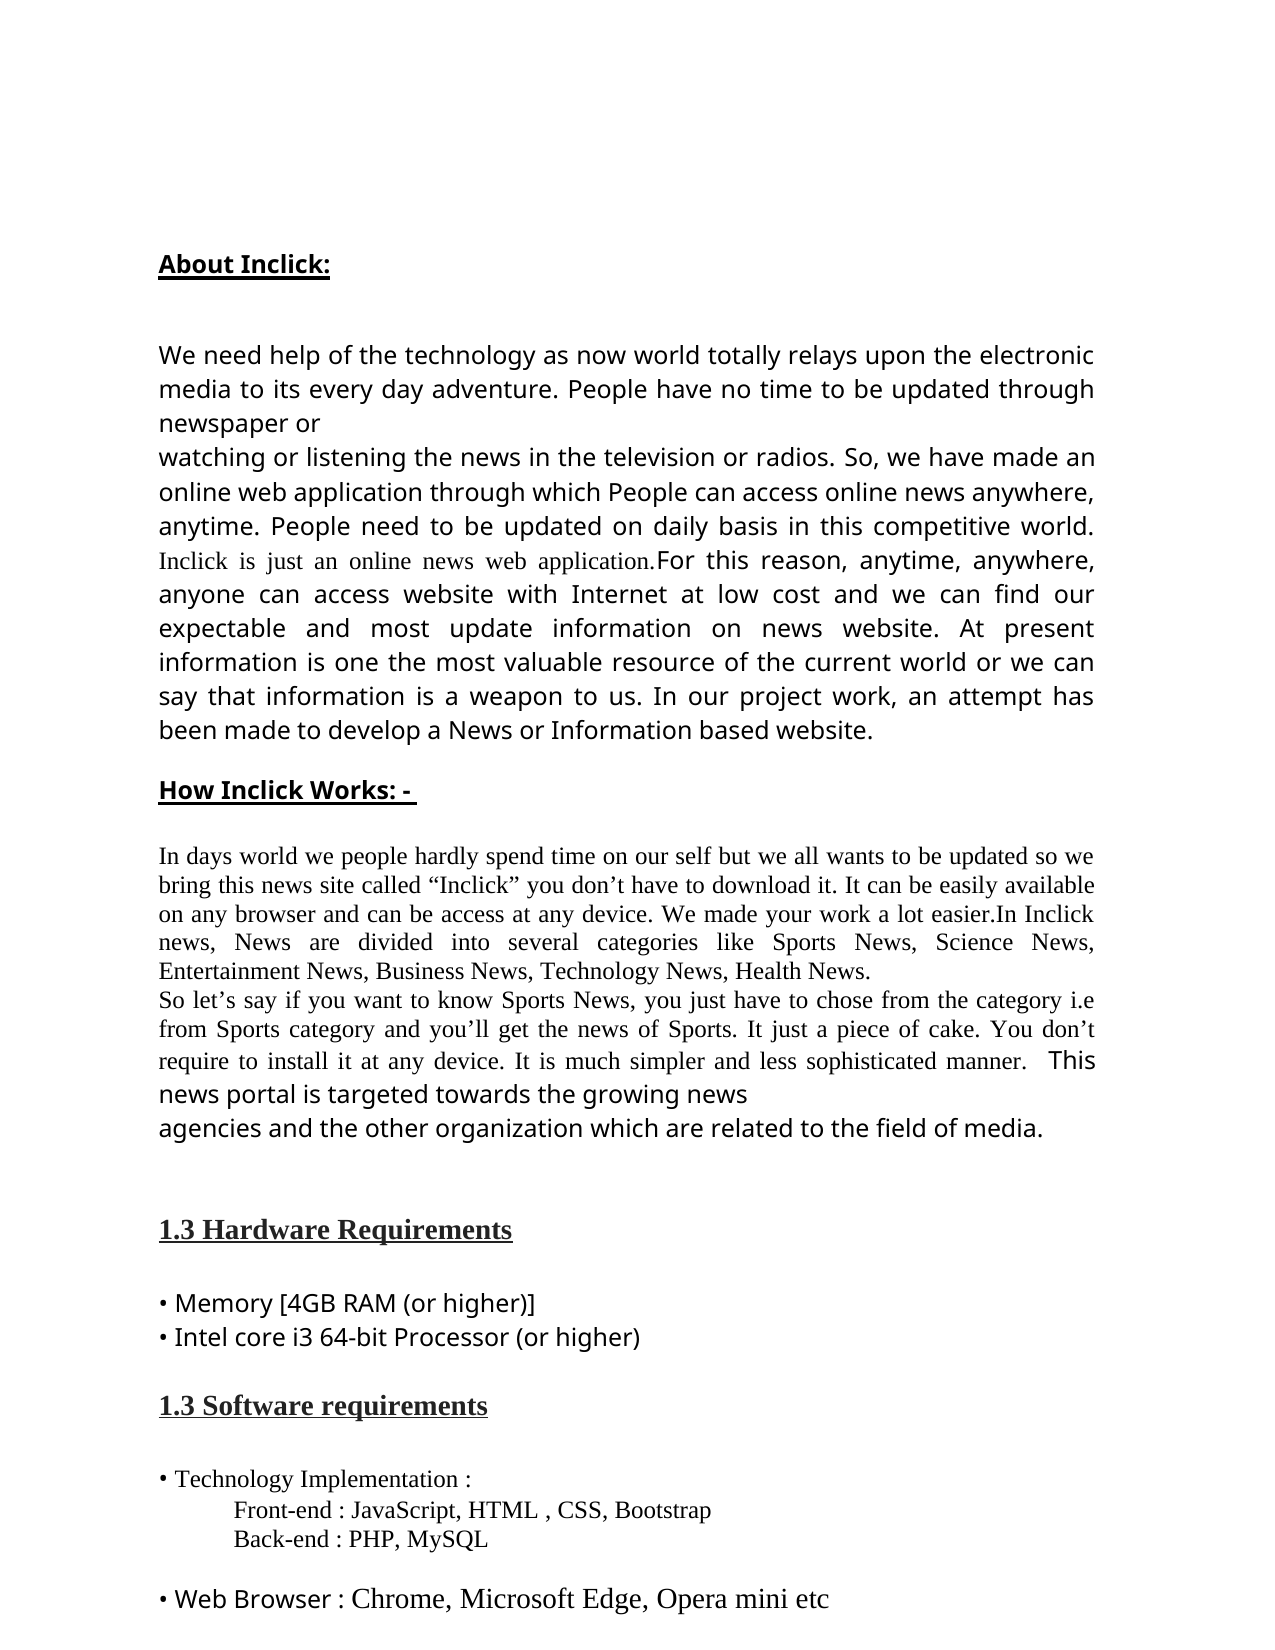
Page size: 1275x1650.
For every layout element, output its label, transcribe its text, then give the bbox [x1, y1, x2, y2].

text We need help of the technology as now world totally relays upon the electronic media to its every day adventure. People have no time to be updated through newspaper or [158, 338, 1096, 440]
text 1.3 Software requirements [158, 1388, 1096, 1421]
text agencies and the other organization which are related to the field of media. [158, 1111, 1096, 1144]
text • Intel core i3 64-bit Processor (or higher) [158, 1319, 1096, 1353]
text About Inclick: [158, 247, 1096, 281]
text In days world we people hardly spend time on our self but we all wants to be updated so we bring this news site called “Inclick” you don’t have to download it. It can be easily available on any browser and can be access at any device. We made your work a lot easier.In Inclick news, News are divided into several categories like Sports News, Science News, Entertainment News, Business News, Technology News, Health News. [158, 841, 1096, 985]
text How Inclick Works: - [158, 773, 1096, 807]
text So let’s say if you want to know Sports News, you just have to chose from the category i.e from Sports category and you’ll get the news of Sports. It just a piece of cake. You don’t require to install it at any device. It is much simpler and less sophisticated manner. This news portal is targeted towards the growing news [158, 985, 1096, 1111]
text • Web Browser : Chrome, Microsoft Edge, Opera mini etc [158, 1581, 1096, 1616]
text Front-end : JavaScript, HTML , CSS, Bootstrap [158, 1495, 1096, 1524]
text watching or listening the news in the television or radios. So, we have made an online web application through which People can access online news anywhere, anytime. People need to be updated on daily basis in this competitive world. Inclick is just an online news web application.For this reason, anytime, anywhere, anyone can access website with Internet at low cost and we can find our expectable and most update information on news website. At present information is one the most valuable resource of the current world or we can say that information is a weapon to us. In our project work, an attempt has been made to develop a News or Information based website. [158, 440, 1096, 747]
text Back-end : PHP, MySQL [158, 1524, 1096, 1552]
text • Memory [4GB RAM (or higher)] [158, 1285, 1096, 1319]
text • Technology Implementation : [158, 1461, 1096, 1495]
text 1.3 Hardware Requirements [158, 1212, 1096, 1246]
